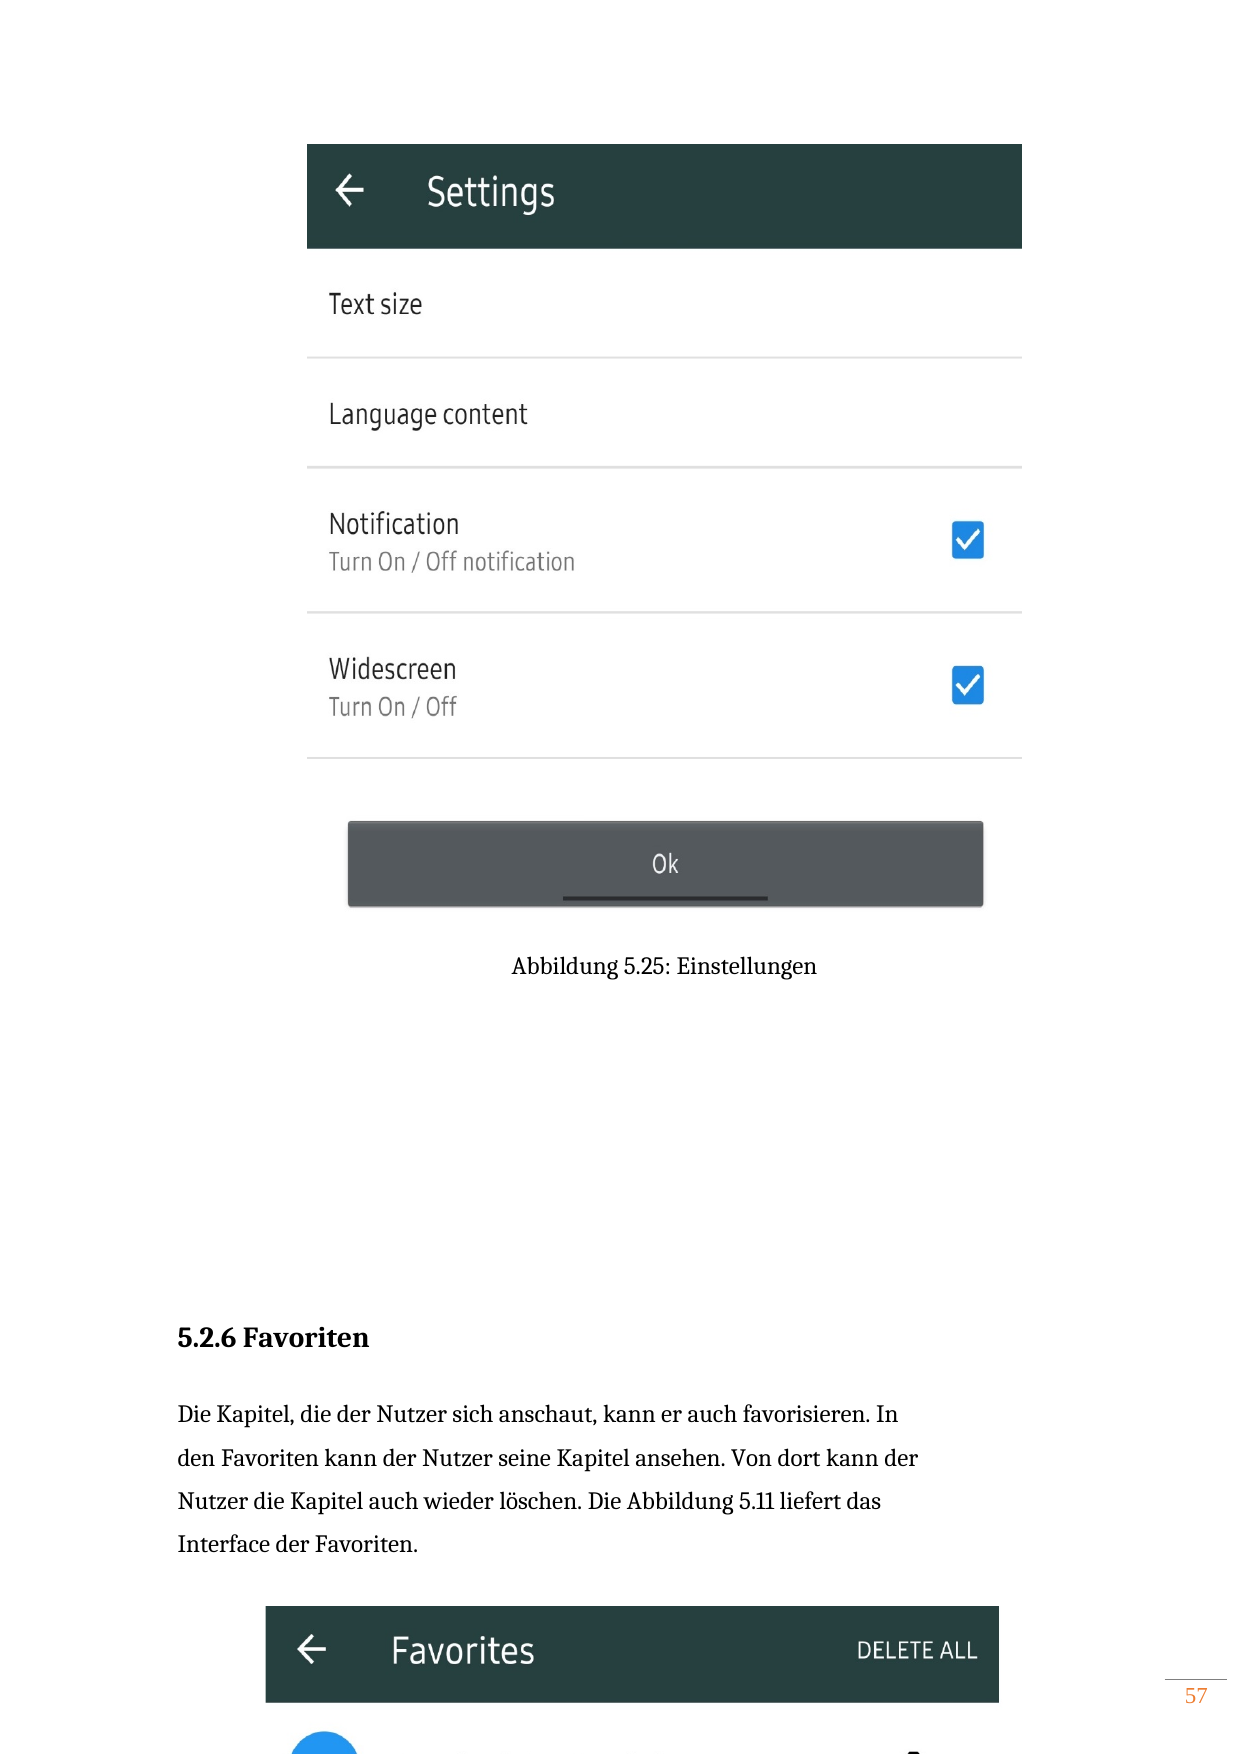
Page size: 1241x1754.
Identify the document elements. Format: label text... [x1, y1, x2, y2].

text 5.2.6 Favoriten [177, 1321, 922, 1354]
picture [307, 144, 1022, 953]
picture [265, 1606, 1003, 1754]
text Die Kapitel, die der Nutzer sich anschaut, kann er auch favorisieren. In den Favoriten kann der Nutzer seine Kapitel ansehen. Von dort kann der Nutzer die Kapitel auch wieder löschen. Die Abbildung 5.11 liefert das Interface der Favoriten. [177, 1400, 922, 1558]
